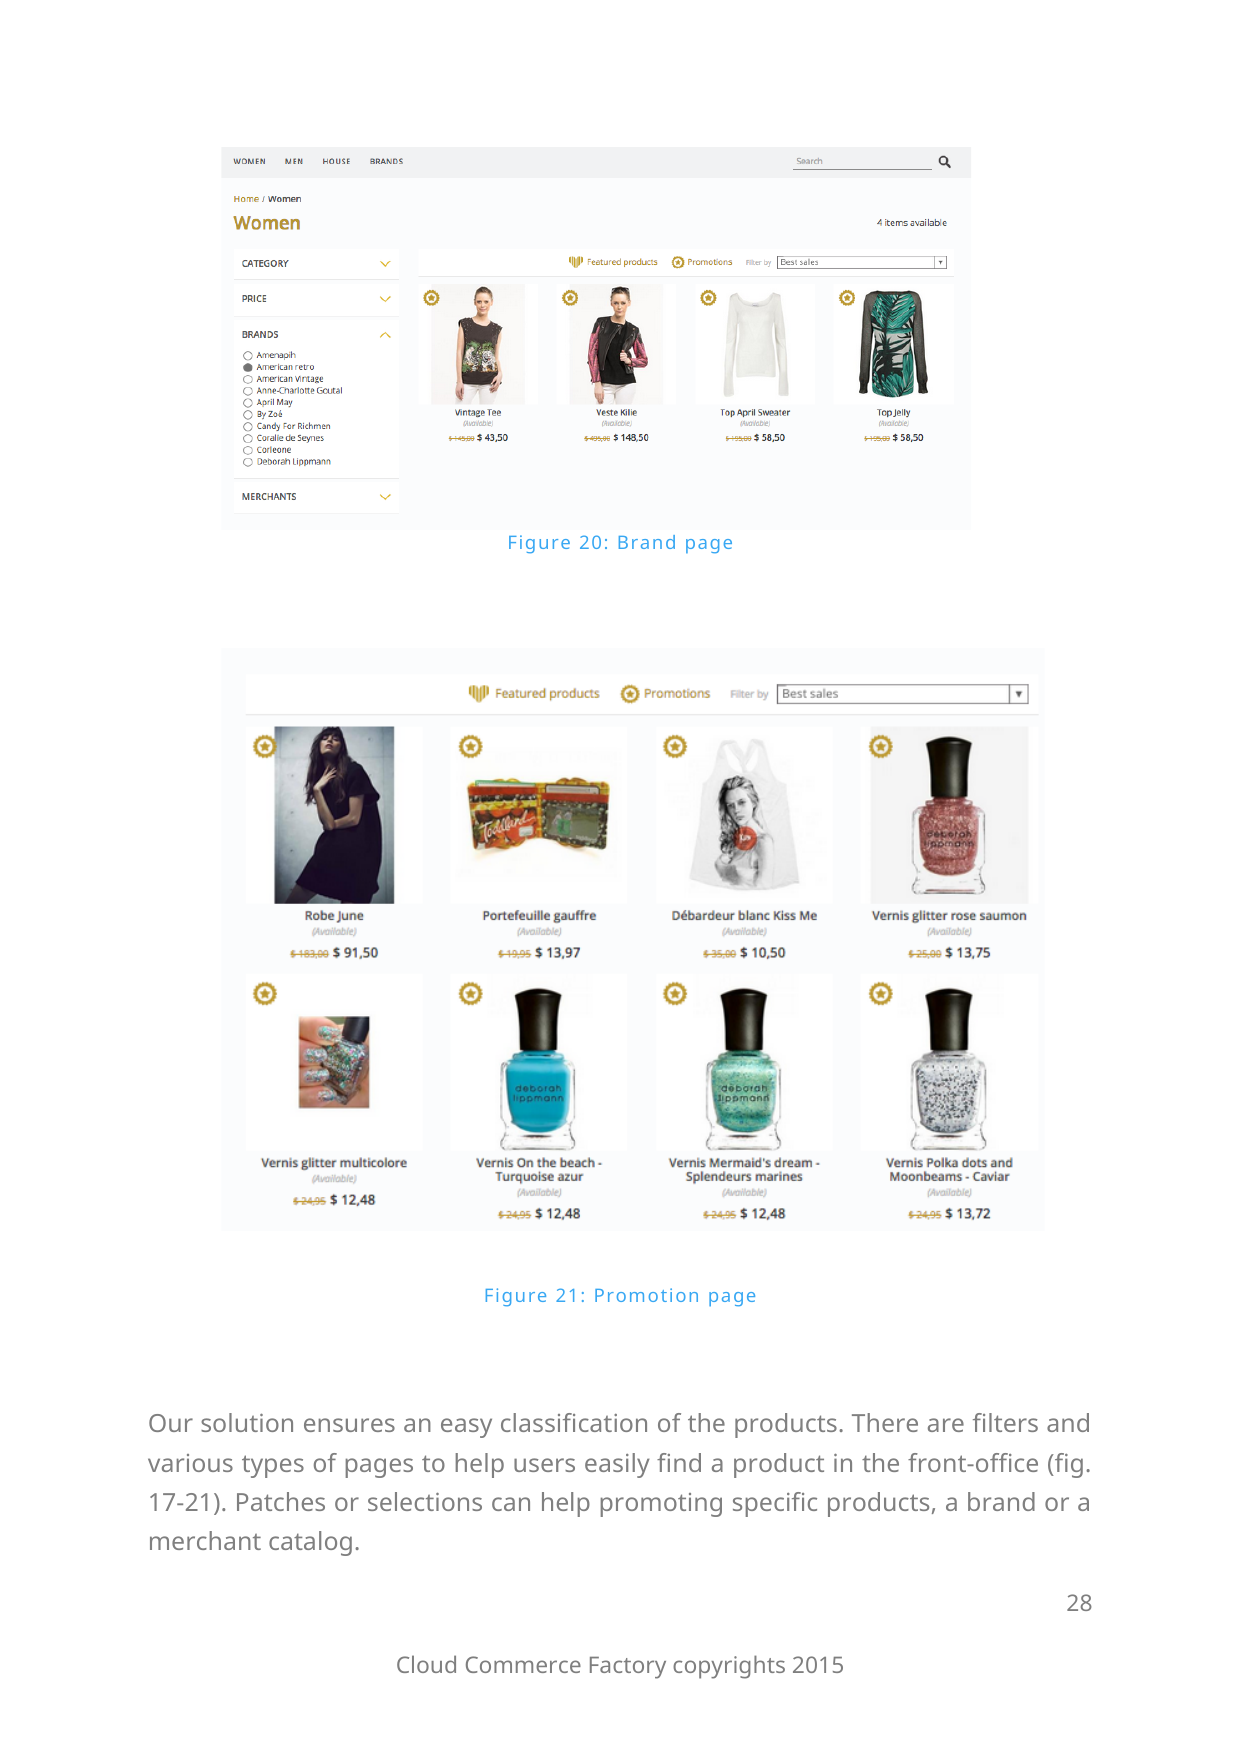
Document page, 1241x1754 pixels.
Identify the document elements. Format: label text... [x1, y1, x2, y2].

picture [221, 147, 972, 530]
subtitle Figure 21: Promotion page [148, 1282, 1093, 1308]
subtitle Figure 20: Brand page [148, 529, 1093, 555]
picture [221, 648, 1045, 1231]
text Our solution ensures an easy classification of the products. There are filters and various types of pages to help users easily find a product in the front-office (fig. 17-21). Patches or selections can help promoting specific products, a brand or a merchant catalog. [148, 1406, 1093, 1558]
